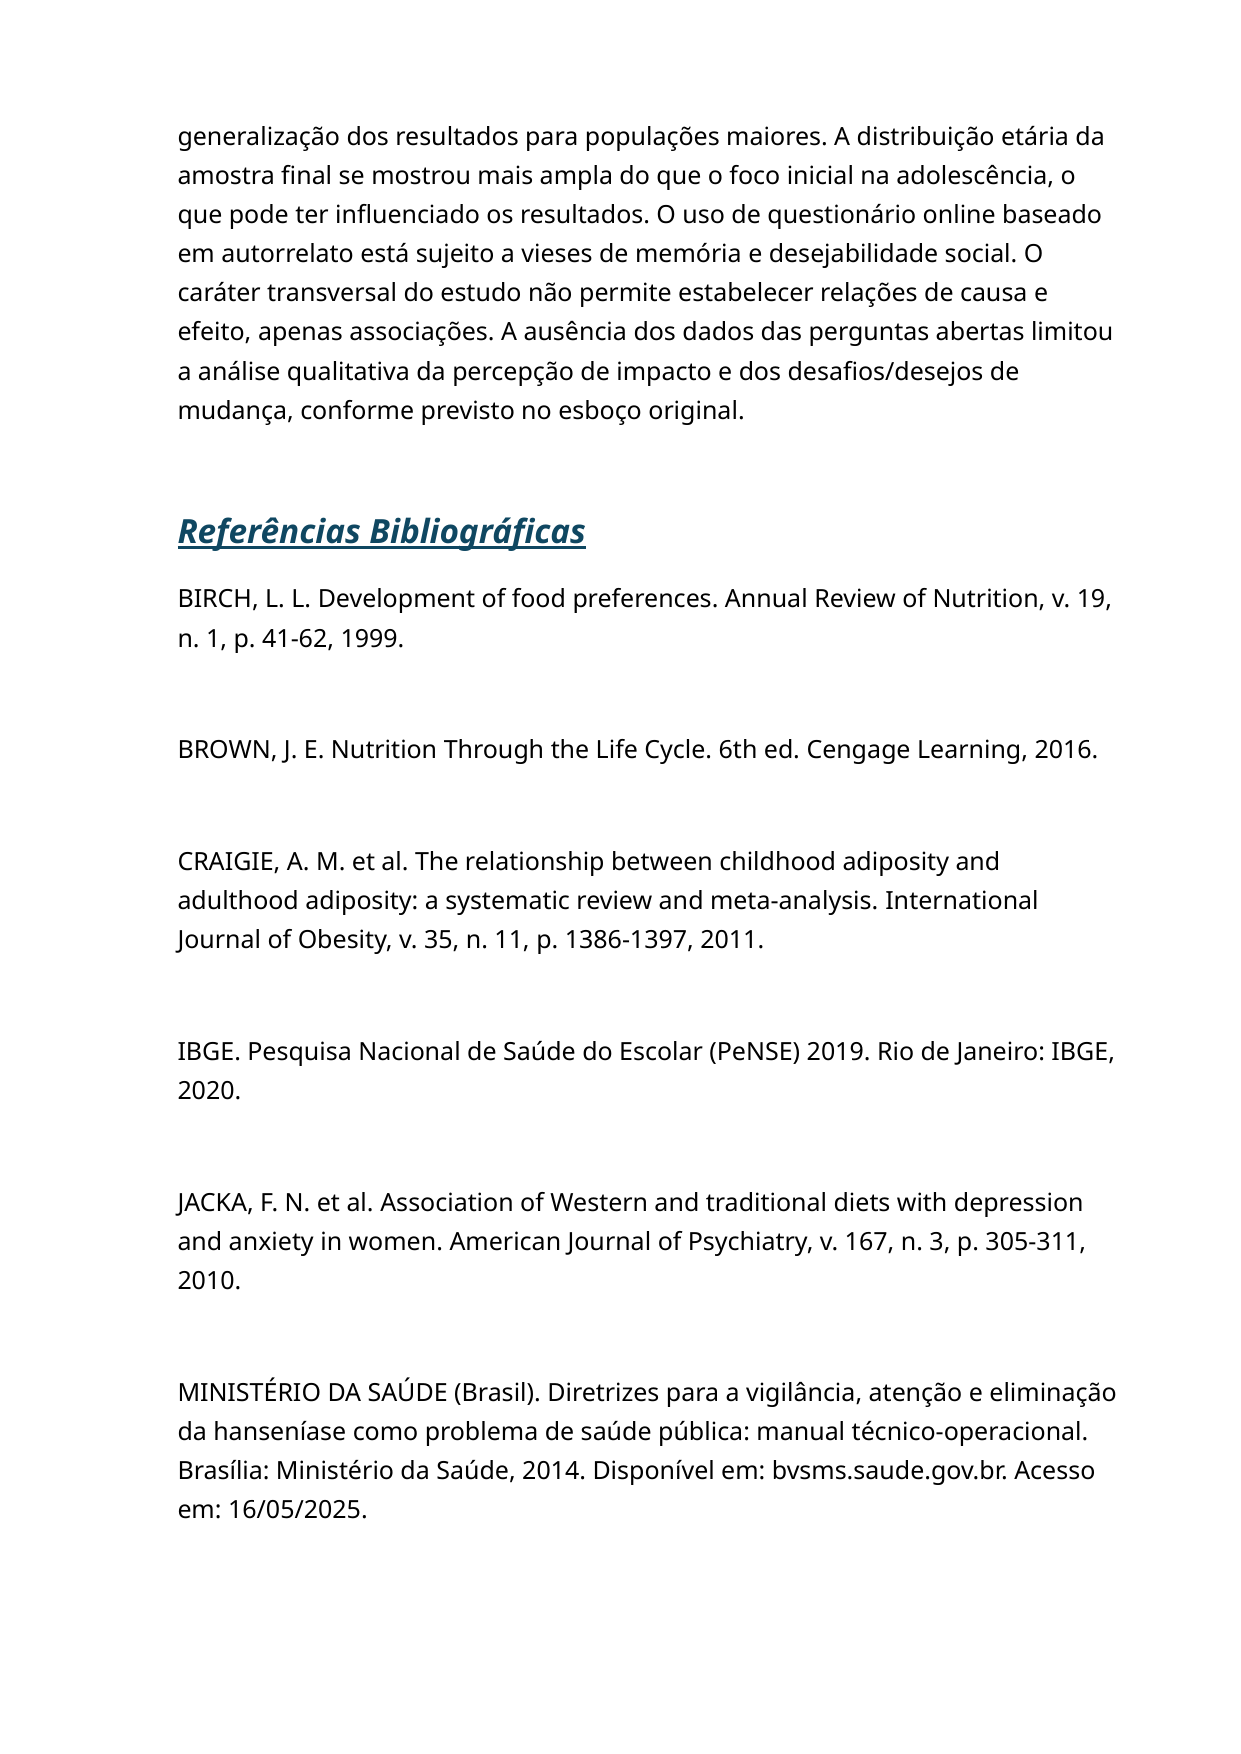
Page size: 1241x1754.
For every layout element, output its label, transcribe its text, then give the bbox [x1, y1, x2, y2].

text BROWN, J. E. Nutrition Through the Life Cycle. 6th ed. Cengage Learning, 2016. [177, 732, 1122, 766]
text MINISTÉRIO DA SAÚDE (Brasil). Diretrizes para a vigilância, atenção e eliminação da hanseníase como problema de saúde pública: manual técnico-operacional. Brasília: Ministério da Saúde, 2014. Disponível em: bvsms.saude.gov.br. Acesso em: 16/05/2025. [177, 1374, 1122, 1526]
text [177, 118, 1122, 426]
text IBGE. Pesquisa Nacional de Saúde do Escolar (PeNSE) 2019. Rio de Janeiro: IBGE, 2020. [177, 1034, 1122, 1107]
text BIRCH, L. L. Development of food preferences. Annual Review of Nutrition, v. 19, n. 1, p. 41-62, 1999. [177, 581, 1122, 654]
text CRAIGIE, A. M. et al. The relationship between childhood adiposity and adulthood adiposity: a systematic review and meta-analysis. International Journal of Obesity, v. 35, n. 11, p. 1386-1397, 2011. [177, 844, 1122, 956]
subtitle Referências Bibliográficas [177, 508, 1122, 553]
text JACKA, F. N. et al. Association of Western and traditional diets with depression and anxiety in women. American Journal of Psychiatry, v. 167, n. 3, p. 305-311, 2010. [177, 1184, 1122, 1297]
